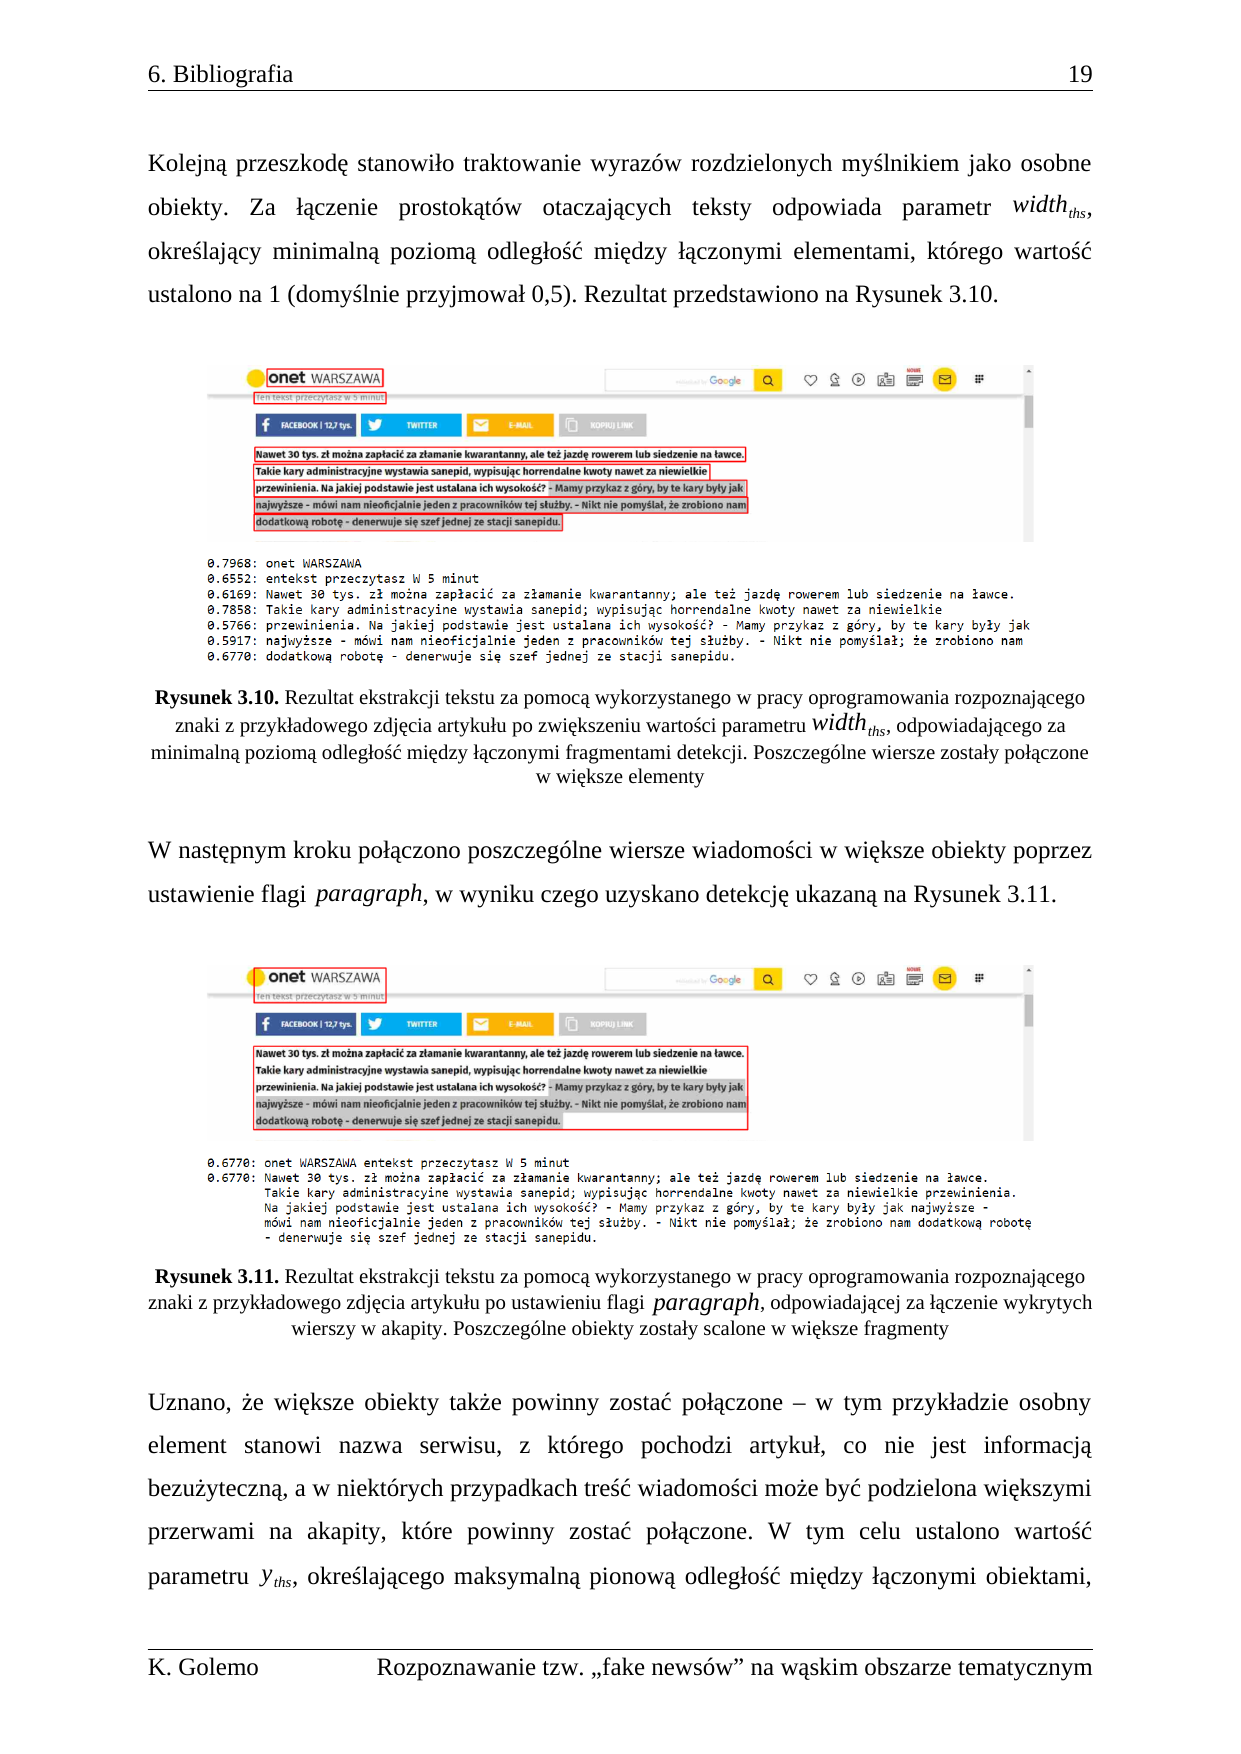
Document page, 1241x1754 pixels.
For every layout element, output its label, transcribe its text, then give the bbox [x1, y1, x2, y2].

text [148, 1387, 1093, 1591]
picture [206, 365, 1034, 542]
picture [206, 965, 1034, 1141]
picture [206, 555, 1034, 667]
picture [206, 1155, 1034, 1246]
